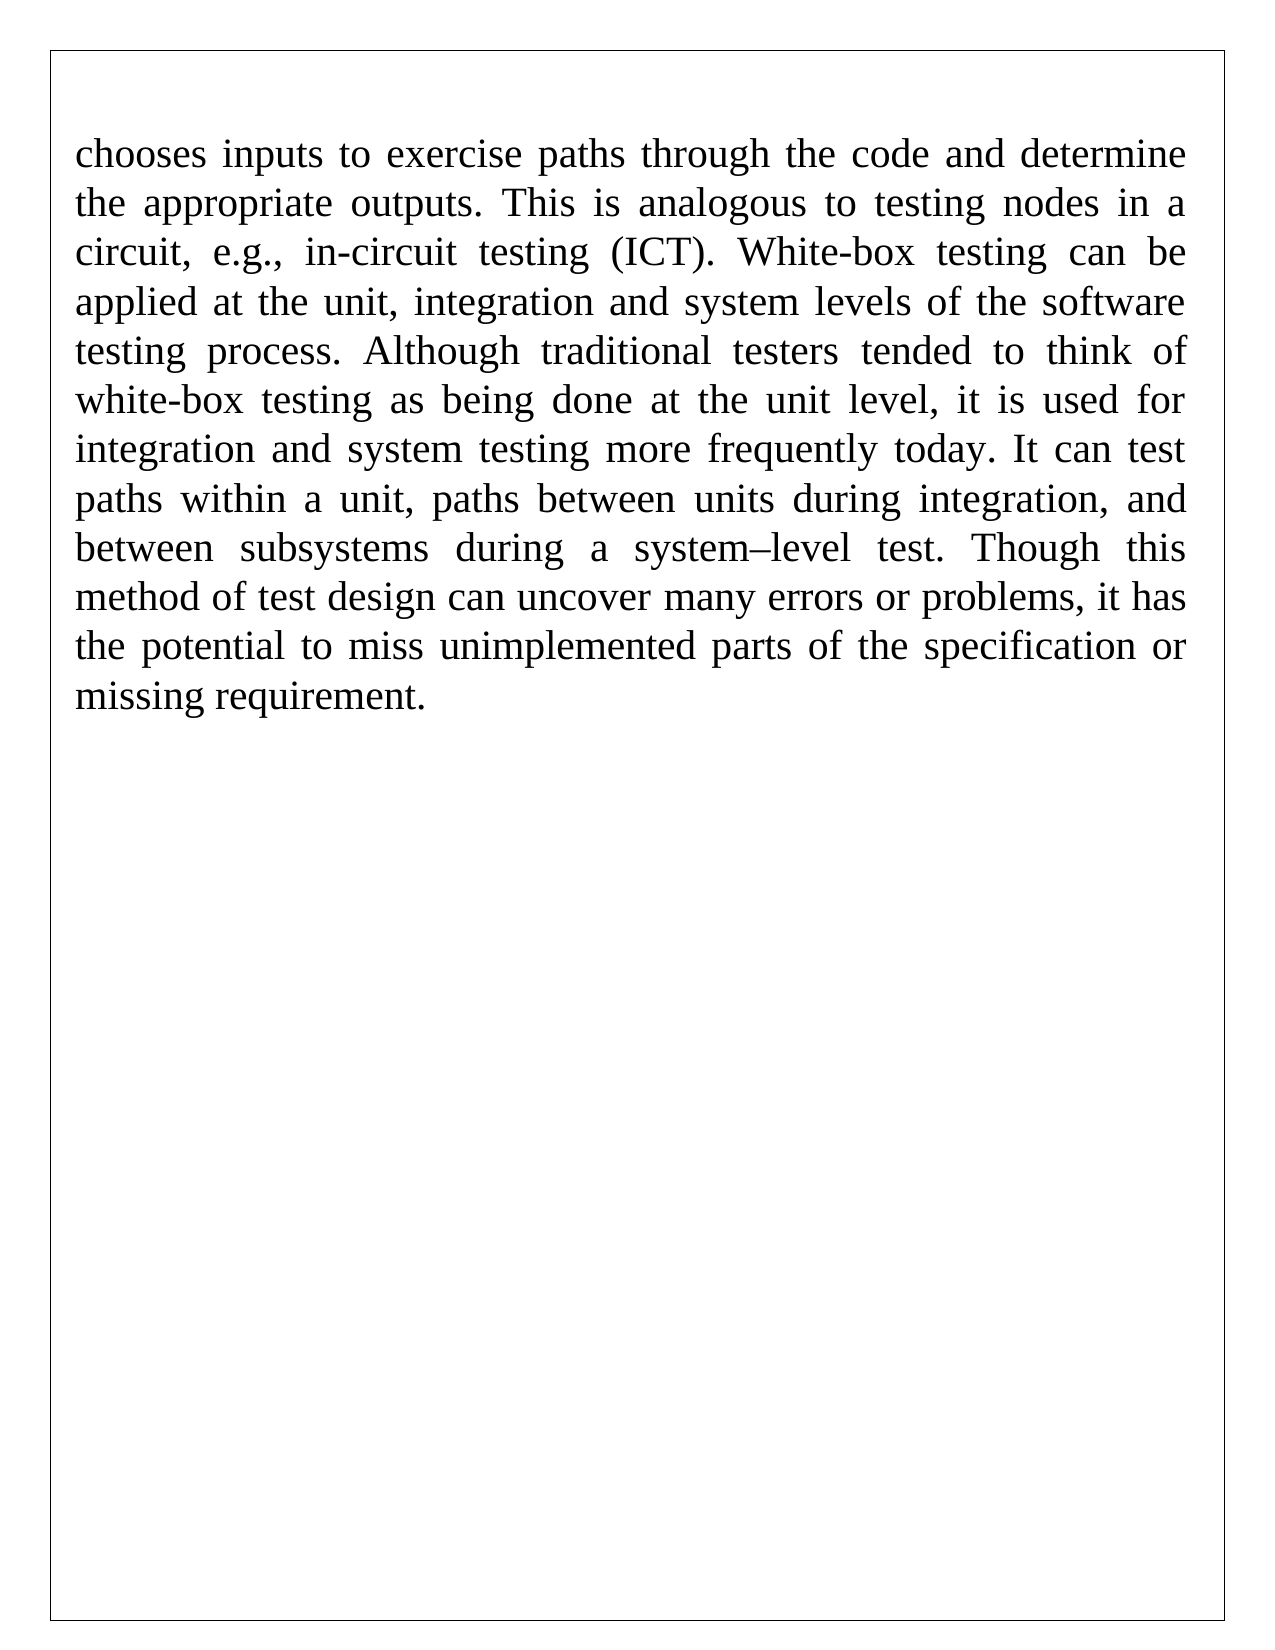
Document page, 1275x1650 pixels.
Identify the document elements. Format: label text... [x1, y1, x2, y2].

text chooses inputs to exercise paths through the code and determine the appropriate outputs. This is analogous to testing nodes in a circuit, e.g., in-circuit testing (ICT). White-box testing can be applied at the unit, integration and system levels of the software testing process. Although traditional testers tended to think of white-box testing as being done at the unit level, it is used for integration and system testing more frequently today. It can test paths within a unit, paths between units during integration, and between subsystems during a system–level test. Though this method of test design can uncover many errors or problems, it has the potential to miss unimplemented parts of the specification or missing requirement. [75, 128, 1187, 718]
